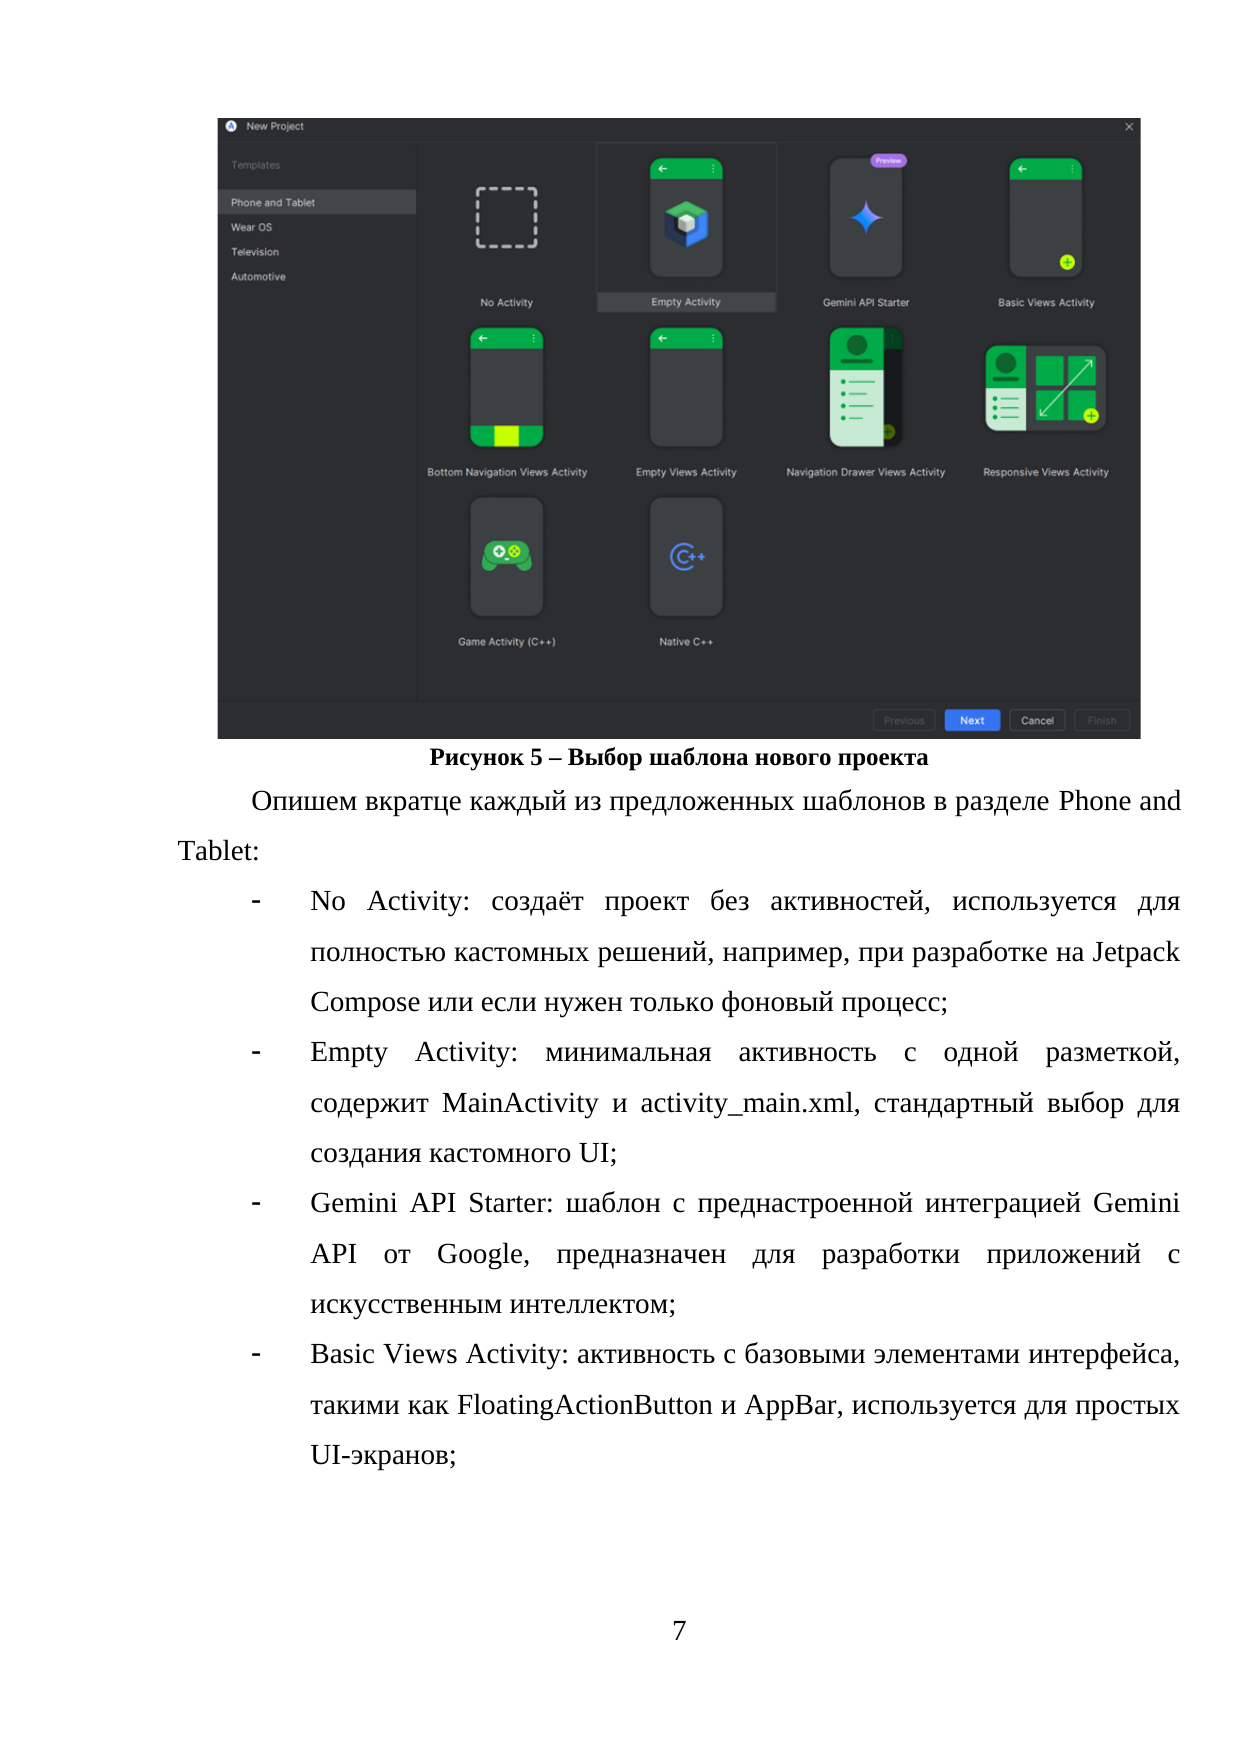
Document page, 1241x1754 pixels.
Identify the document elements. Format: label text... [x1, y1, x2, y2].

list Empty Activity: минимальная активность с одной разметкой, содержит MainActivity и activity_main.xml, стандартный выбор для создания кастомного UI; [251, 1034, 1181, 1169]
text Опишем вкратце каждый из предложенных шаблонов в разделе Phone and Tablet: [177, 783, 1181, 867]
list Gemini API Starter: шаблон с преднастроенной интеграцией Gemini API от Google, предназначен для разработки приложений с искусственным интеллектом; [251, 1186, 1181, 1320]
text Рисунок 5 – Выбор шаблона нового проекта [177, 742, 1181, 770]
picture [217, 118, 1141, 739]
list No Activity: создаёт проект без активностей, используется для полностью кастомных решений, например, при разработке на Jetpack Compose или если нужен только фоновый процесс; [251, 883, 1181, 1018]
list Basic Views Activity: активность с базовыми элементами интерфейса, такими как FloatingActionButton и AppBar, используется для простых UI-экранов; [251, 1337, 1181, 1471]
